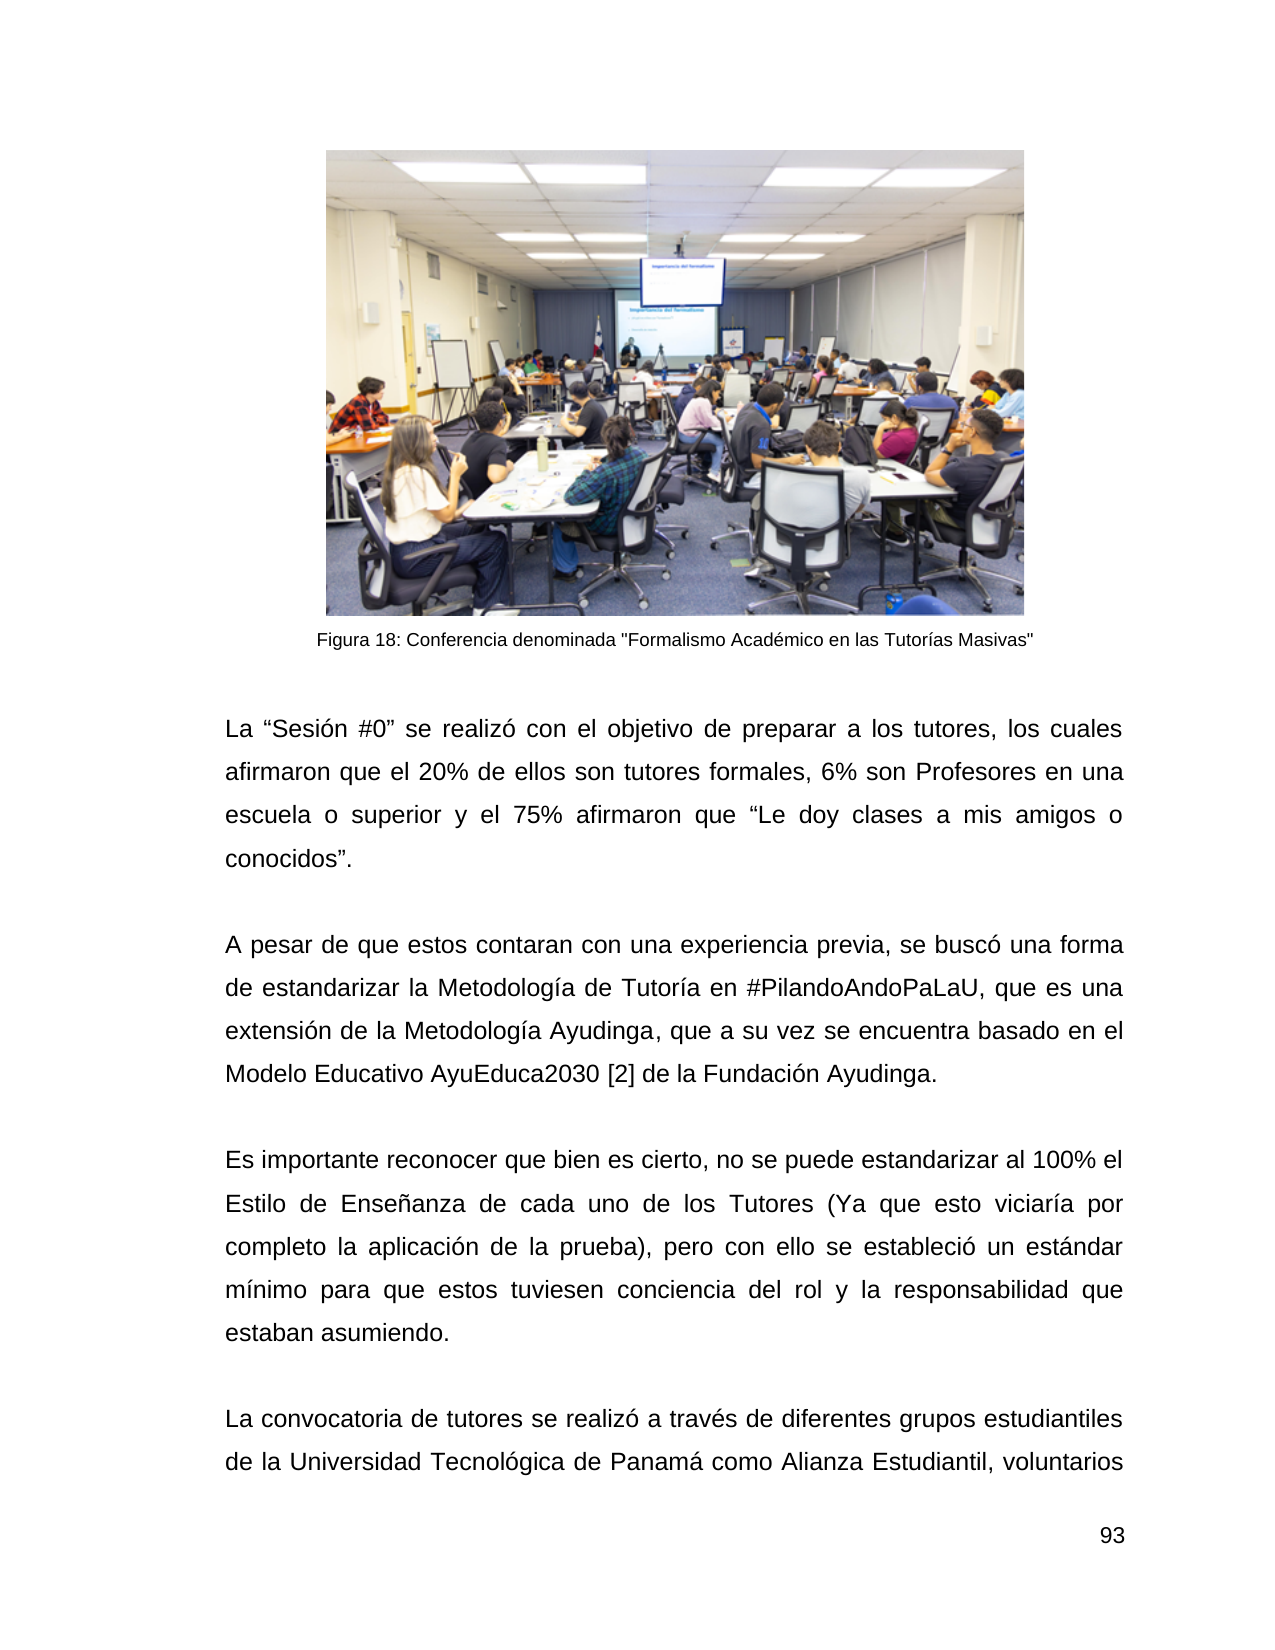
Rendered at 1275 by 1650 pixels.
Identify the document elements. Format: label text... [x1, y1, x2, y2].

picture [326, 150, 1025, 616]
text Es importante reconocer que bien es cierto, no se puede estandarizar al 100% el Estilo de Enseñanza de cada uno de los Tutores (Ya que esto viciaría por completo la aplicación de la prueba), pero con ello se estableció un estándar mínimo para que estos tuviesen conciencia del rol y la responsabilidad que estaban asumiendo. [225, 1145, 1125, 1347]
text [225, 1404, 1125, 1476]
text La “Sesión #0” se realizó con el objetivo de preparar a los tutores, los cuales afirmaron que el 20% de ellos son tutores formales, 6% son Profesores en una escuela o superior y el 75% afirmaron que “Le doy clases a mis amigos o conocidos”. [225, 714, 1125, 872]
text A pesar de que estos contaran con una experiencia previa, se buscó una forma de estandarizar la Metodología de Tutoría en #PilandoAndoPaLaU, que es una extensión de la Metodología Ayudinga, que a su vez se encuentra basado en el Modelo Educativo AyuEduca2030 de la Fundación Ayudinga. [225, 930, 1125, 1088]
text Figura 18: Conferencia denominada "Formalismo Académico en las Tutorías Masivas" [225, 629, 1125, 650]
